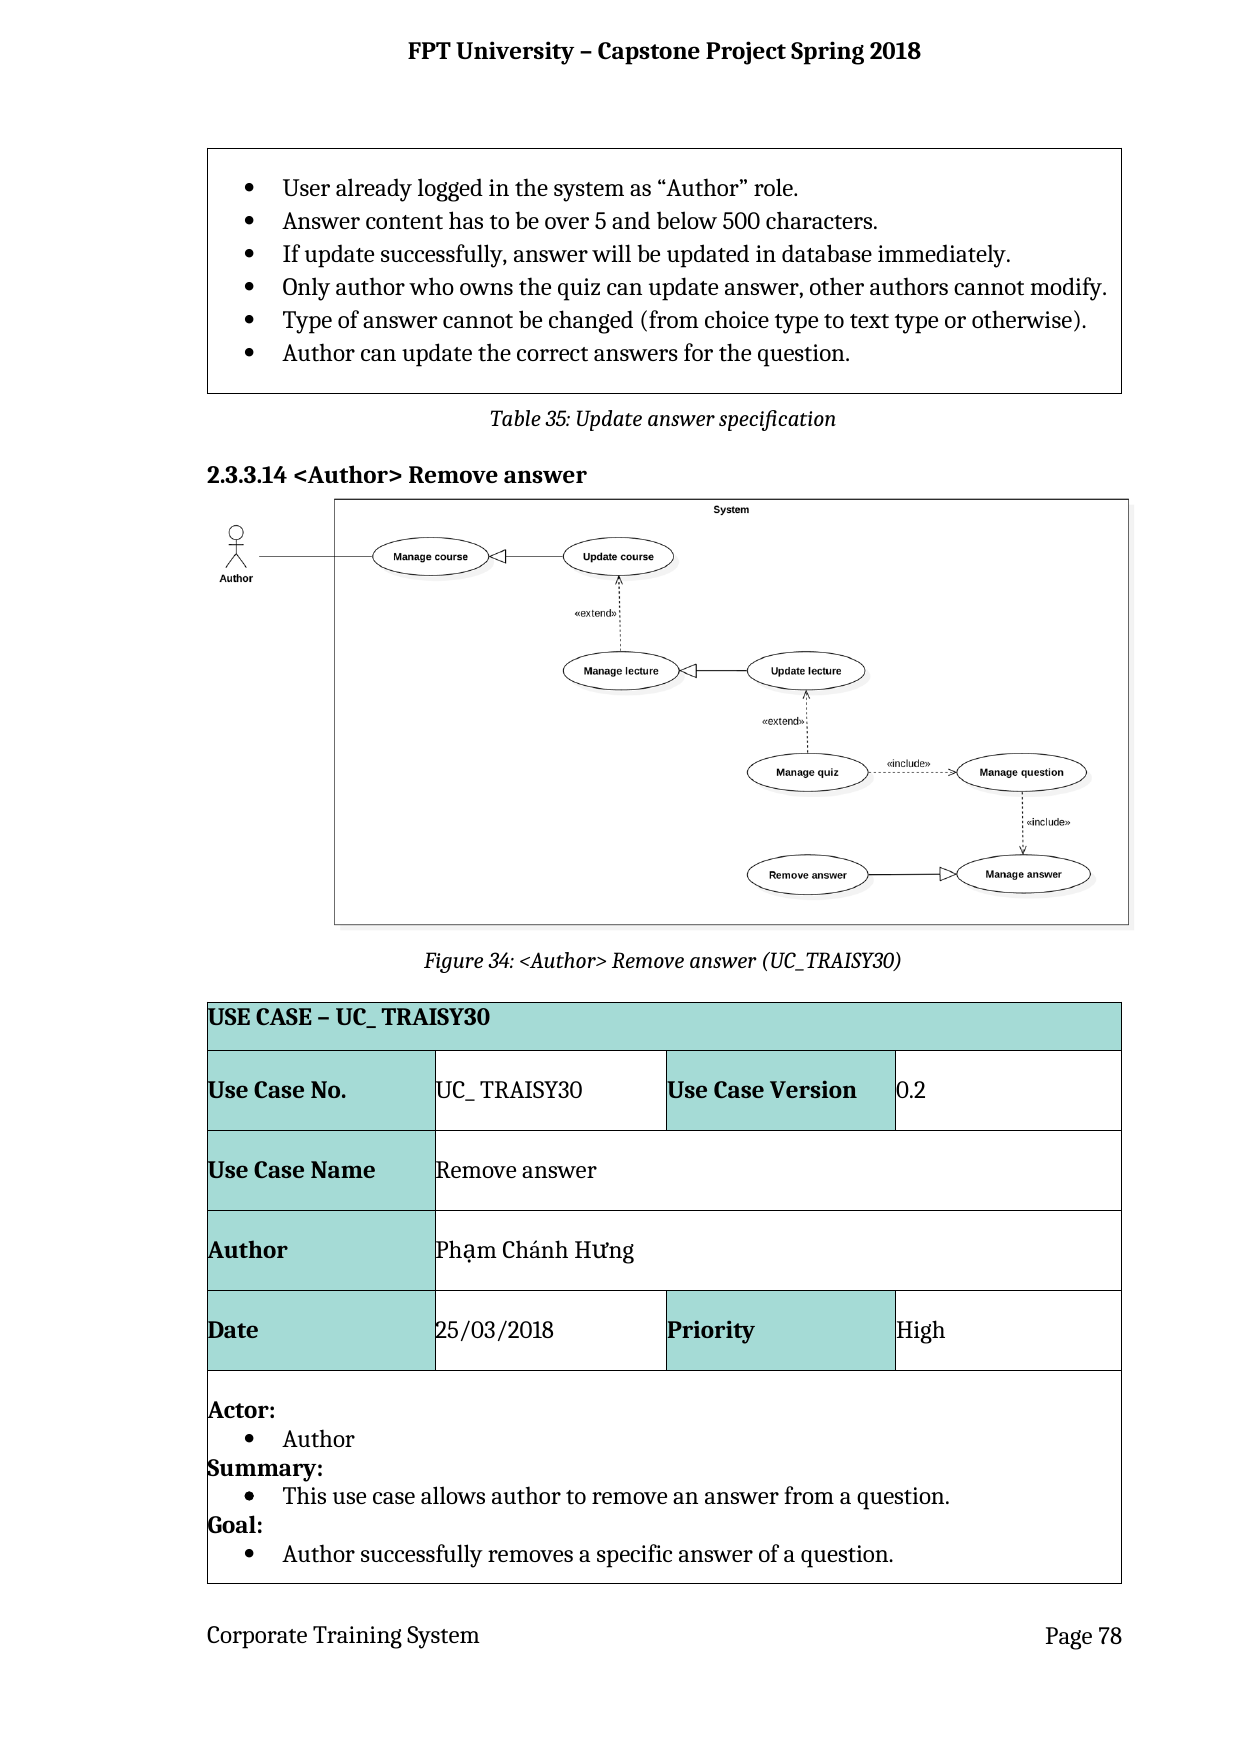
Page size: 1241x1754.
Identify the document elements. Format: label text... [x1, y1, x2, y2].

picture [206, 490, 1137, 933]
table_cell Date [208, 1291, 435, 1370]
table_cell 0.2 [896, 1051, 1121, 1130]
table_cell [208, 149, 1121, 393]
table_cell Author [208, 1211, 435, 1290]
table_cell Use Case Name [208, 1131, 435, 1210]
table_cell Remove answer [436, 1131, 1121, 1210]
text 2.3.3.14 <Author> Remove answer [207, 461, 1122, 490]
table_cell Use Case Version [667, 1051, 895, 1130]
table_cell Use Case No. [208, 1051, 435, 1130]
table_cell High [896, 1291, 1121, 1370]
table_cell UC_ TRAISY30 [436, 1051, 666, 1130]
text Figure 34: <Author> Remove answer (UC_TRAISY30) [207, 947, 1122, 974]
table_header USE CASE – UC_ TRAISY30 [208, 1003, 1121, 1050]
table_cell 25/03/2018 [436, 1291, 666, 1370]
table_cell Phạm Chánh Hưng [436, 1211, 1121, 1290]
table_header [208, 1371, 1121, 1583]
table_cell Priority [667, 1291, 895, 1370]
